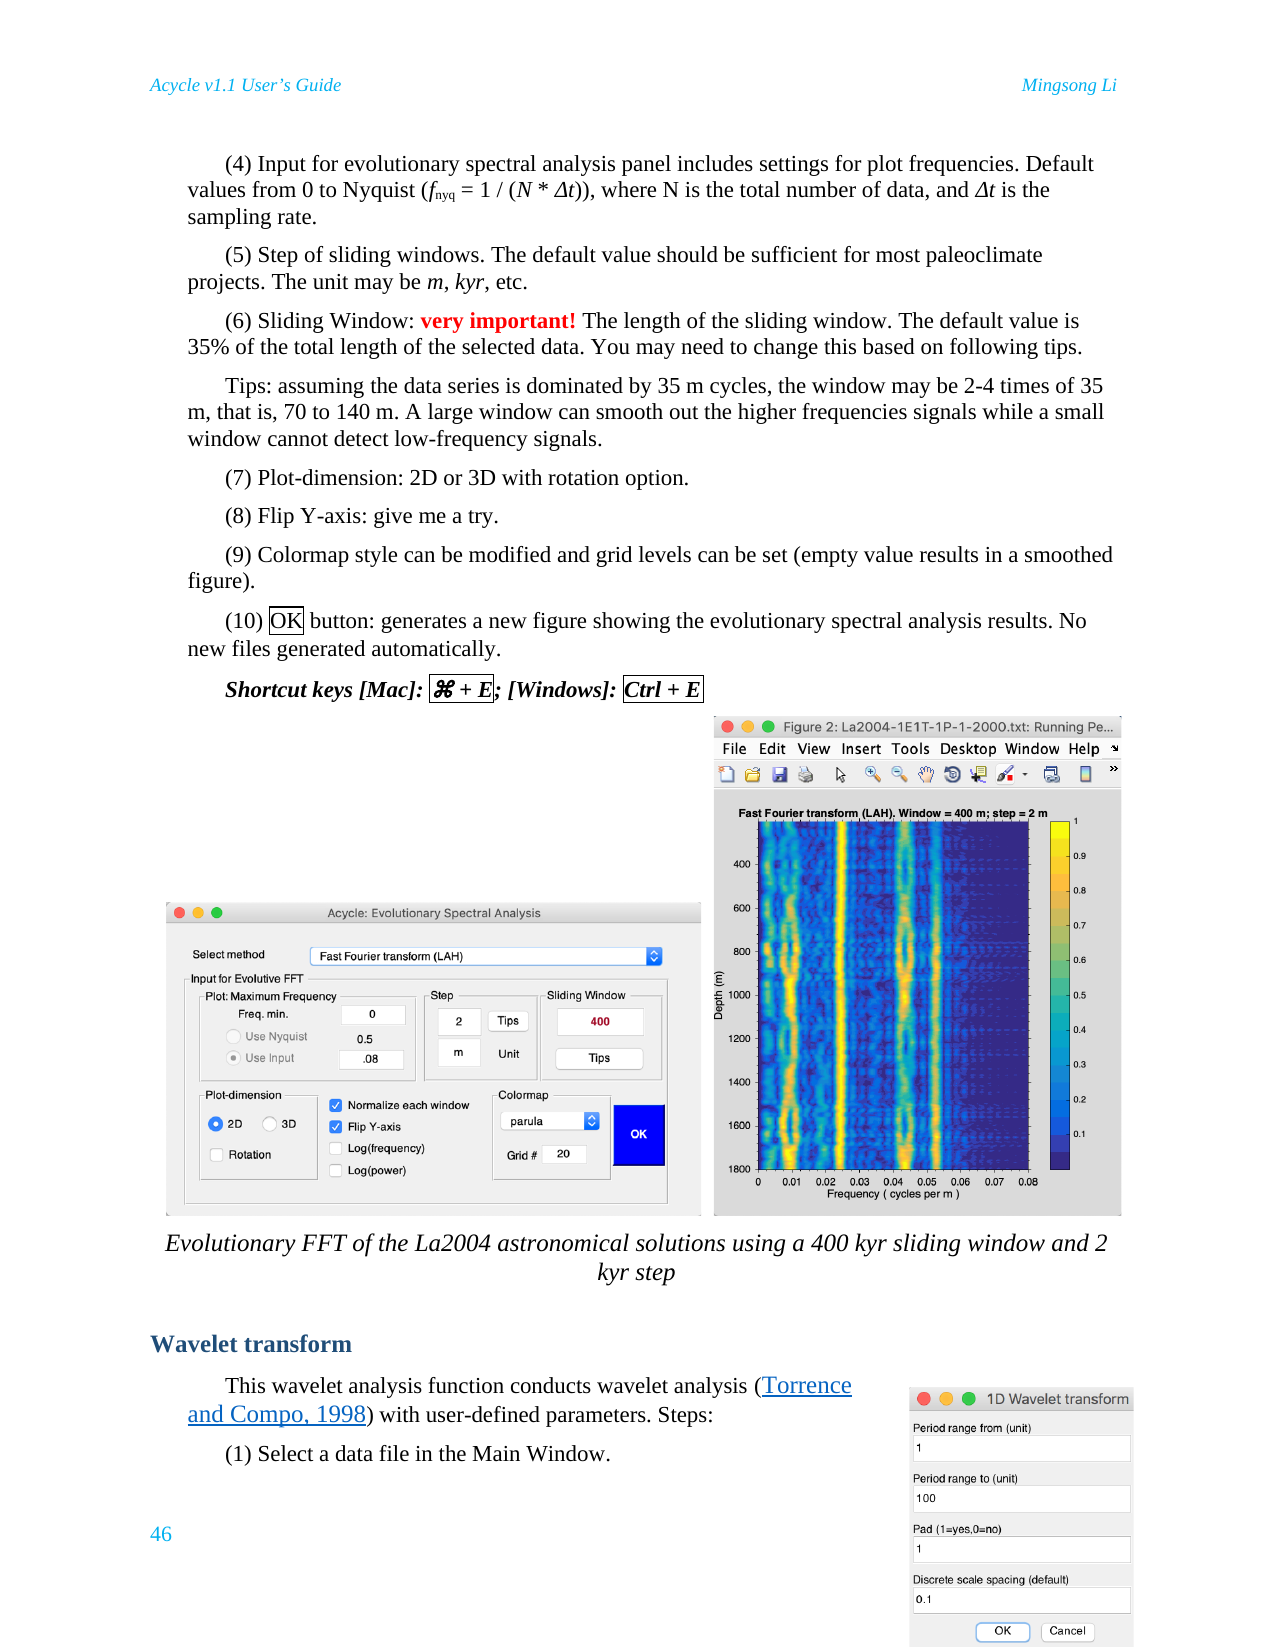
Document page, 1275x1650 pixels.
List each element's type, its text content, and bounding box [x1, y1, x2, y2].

picture [713, 716, 1122, 1216]
picture [150, 1529, 156, 1538]
text (7) Plot-dimension: 2D or 3D with rotation option. [187, 463, 1125, 490]
text Shortcut keys [Mac]: ⌘ + E; [Windows]: Ctrl + E [494, 674, 1125, 703]
text Evolutionary FFT of the La2004 astronomical solutions using a 400 kyr sliding window and 2 kyr step [150, 1228, 1125, 1286]
text Shortcut keys [Mac]: ⌘ + E; [Windows]: Ctrl + E [187, 674, 429, 703]
picture [908, 1387, 1134, 1646]
text (5) Step of sliding windows. The default value should be sufficient for most paleoclimate projects. The unit may be m, kyr, etc. [187, 242, 1125, 294]
text (10) OK button: generates a new figure showing the evolutionary spectral analysis results. No new files generated automatically. [187, 606, 1125, 661]
text (8) Flip Y-axis: give me a try. [187, 502, 1125, 529]
picture [151, 81, 157, 89]
picture [166, 902, 702, 1216]
text Tips: assuming the data series is dominated by 35 m cycles, the window may be 2-4 times of 35 m, that is, 70 to 140 m. A large window can smooth out the higher frequencies signals while a small window cannot detect low-frequency signals. [187, 372, 1125, 451]
text (4) Input for evolutionary spectral analysis panel includes settings for plot frequencies. Default values from 0 to Nyquist (fnyq = 1 / (N * Δt)), where N is the total number of data, and Δt is the sampling rate. [187, 150, 1125, 229]
text (9) Colormap style can be modified and grid levels can be set (empty value results in a smoothed figure). [187, 541, 1125, 594]
text This wavelet analysis function conducts wavelet analysis (Torrence and Compo, 1998) with user-defined parameters. Steps: [187, 1370, 1125, 1428]
subtitle Wavelet transform [150, 1329, 1125, 1358]
text (1) Select a data file in the Main Window. [187, 1440, 908, 1467]
text (6) Sliding Window: very important! The length of the sliding window. The default value is 35% of the total length of the selected data. You may need to change this based on following tips. [187, 307, 1125, 359]
